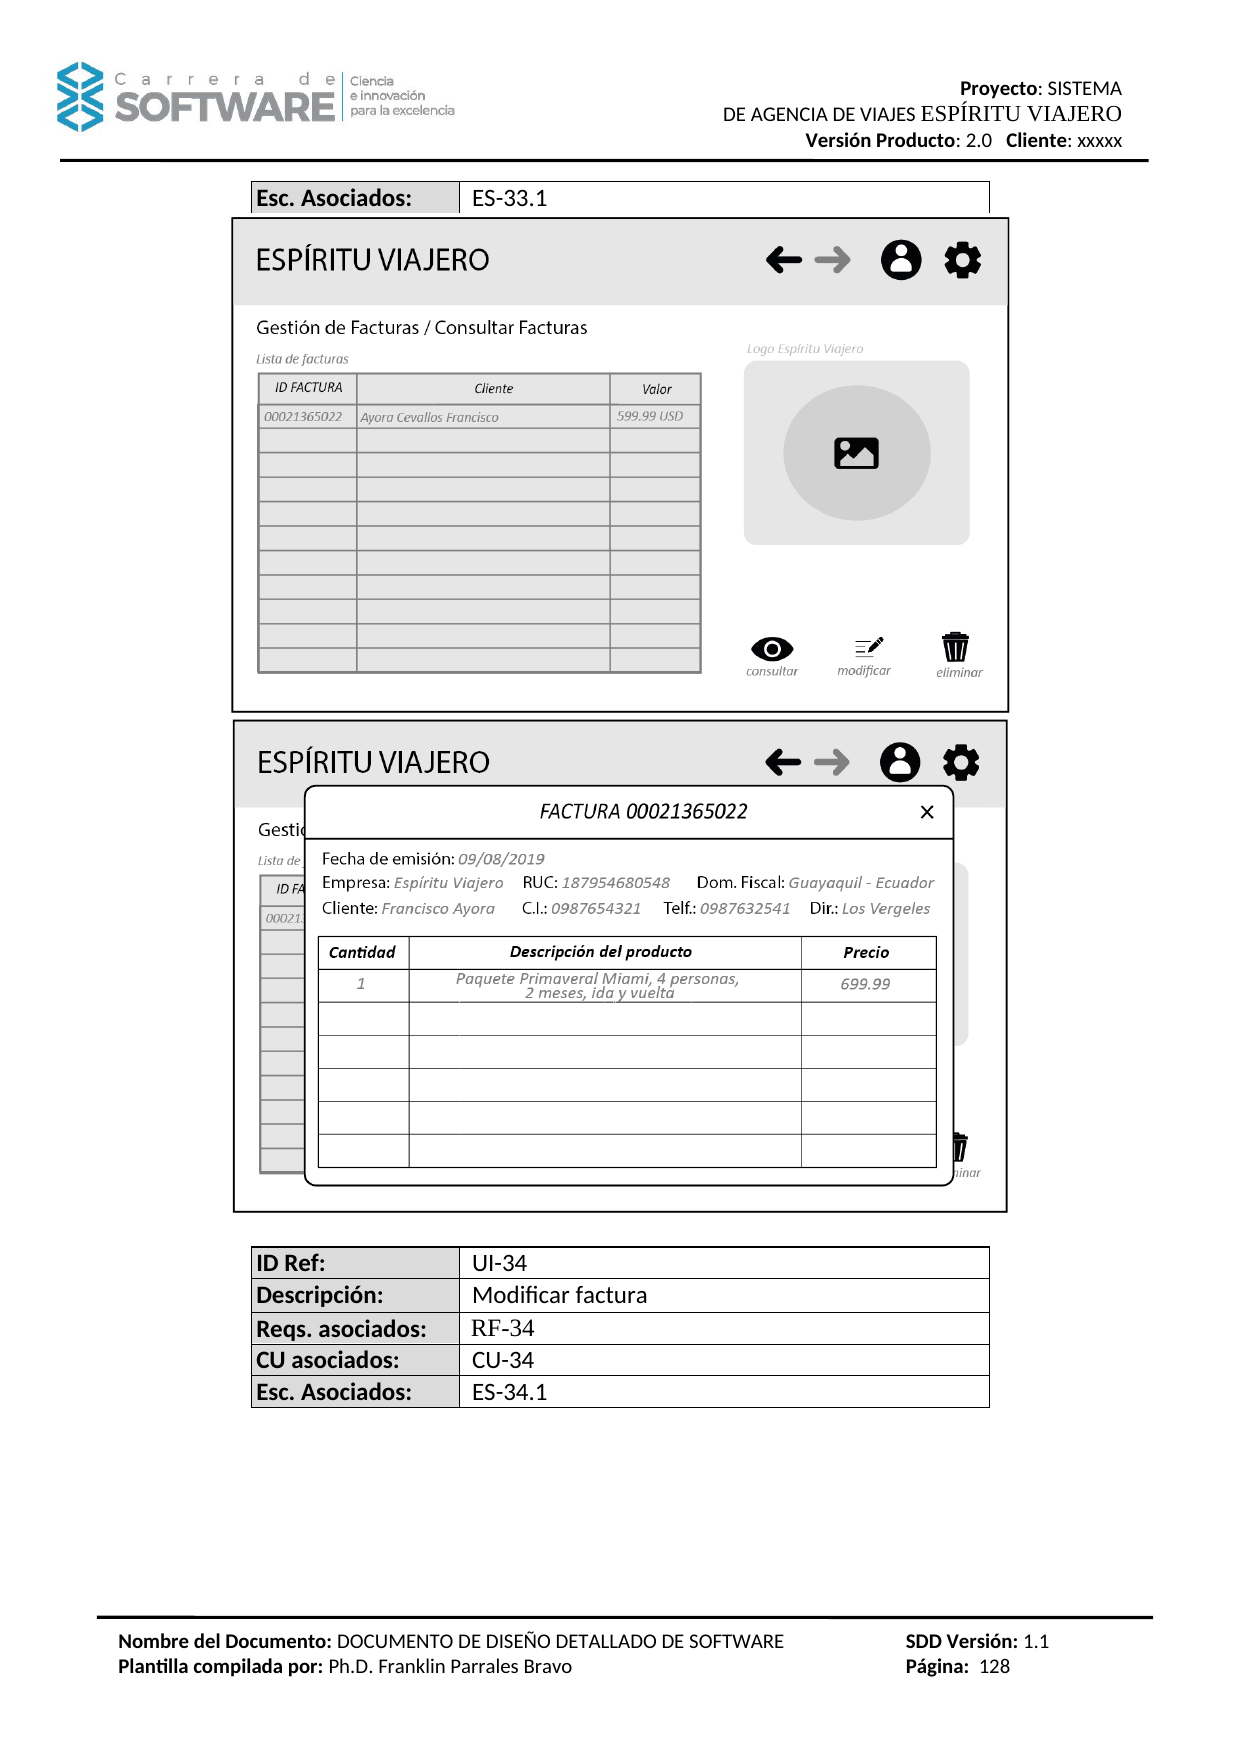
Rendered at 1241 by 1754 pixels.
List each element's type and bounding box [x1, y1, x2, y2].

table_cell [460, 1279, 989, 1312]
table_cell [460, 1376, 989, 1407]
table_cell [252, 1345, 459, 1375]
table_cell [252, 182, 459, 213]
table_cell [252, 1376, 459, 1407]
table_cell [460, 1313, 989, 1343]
picture [229, 213, 1011, 1218]
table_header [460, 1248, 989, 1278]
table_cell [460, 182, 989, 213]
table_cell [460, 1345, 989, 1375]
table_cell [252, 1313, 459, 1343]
picture [46, 46, 461, 154]
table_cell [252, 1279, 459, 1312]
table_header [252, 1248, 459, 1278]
